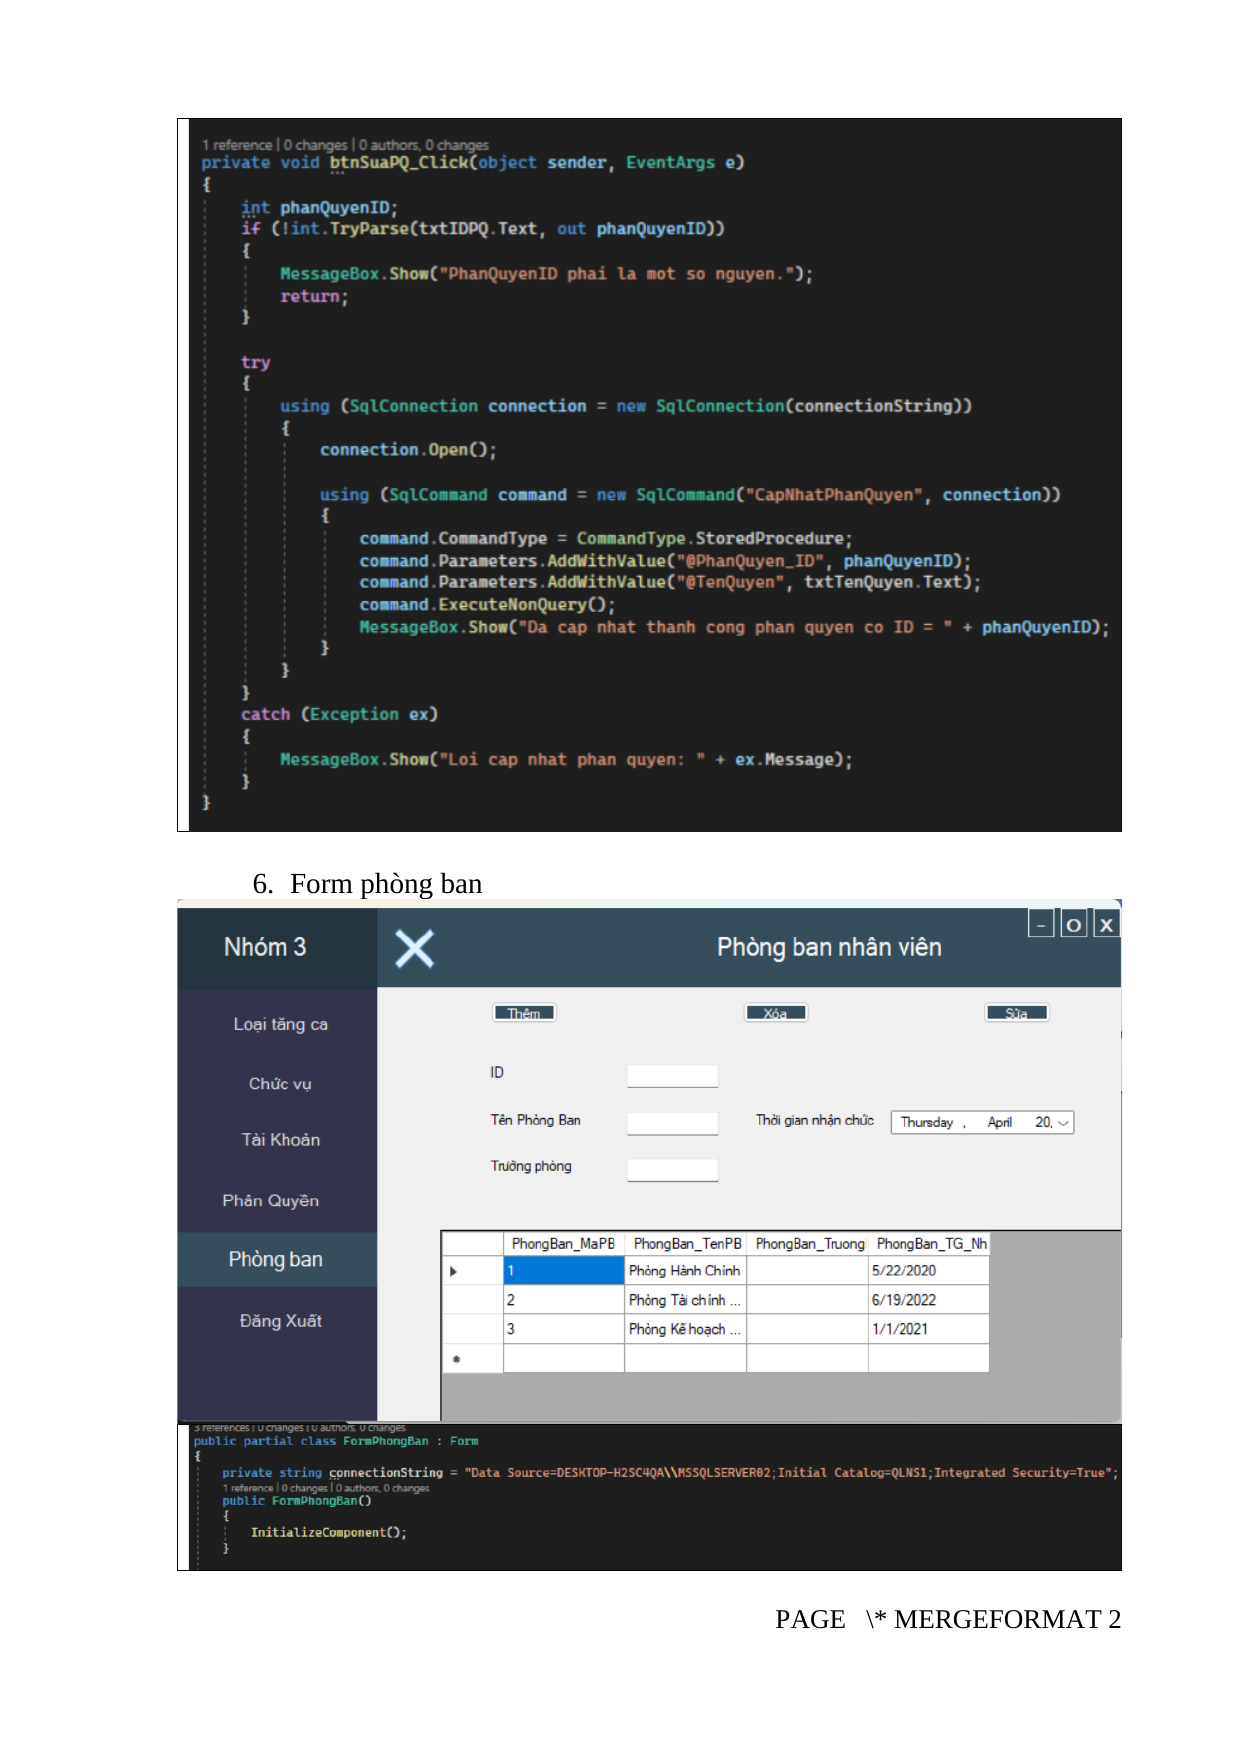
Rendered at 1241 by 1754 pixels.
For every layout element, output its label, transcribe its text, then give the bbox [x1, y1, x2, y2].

table_header [178, 1425, 188, 1569]
table_cell [178, 119, 188, 831]
picture [177, 899, 1123, 1570]
picture [188, 119, 1122, 832]
list Form phòng ban [252, 866, 1122, 899]
